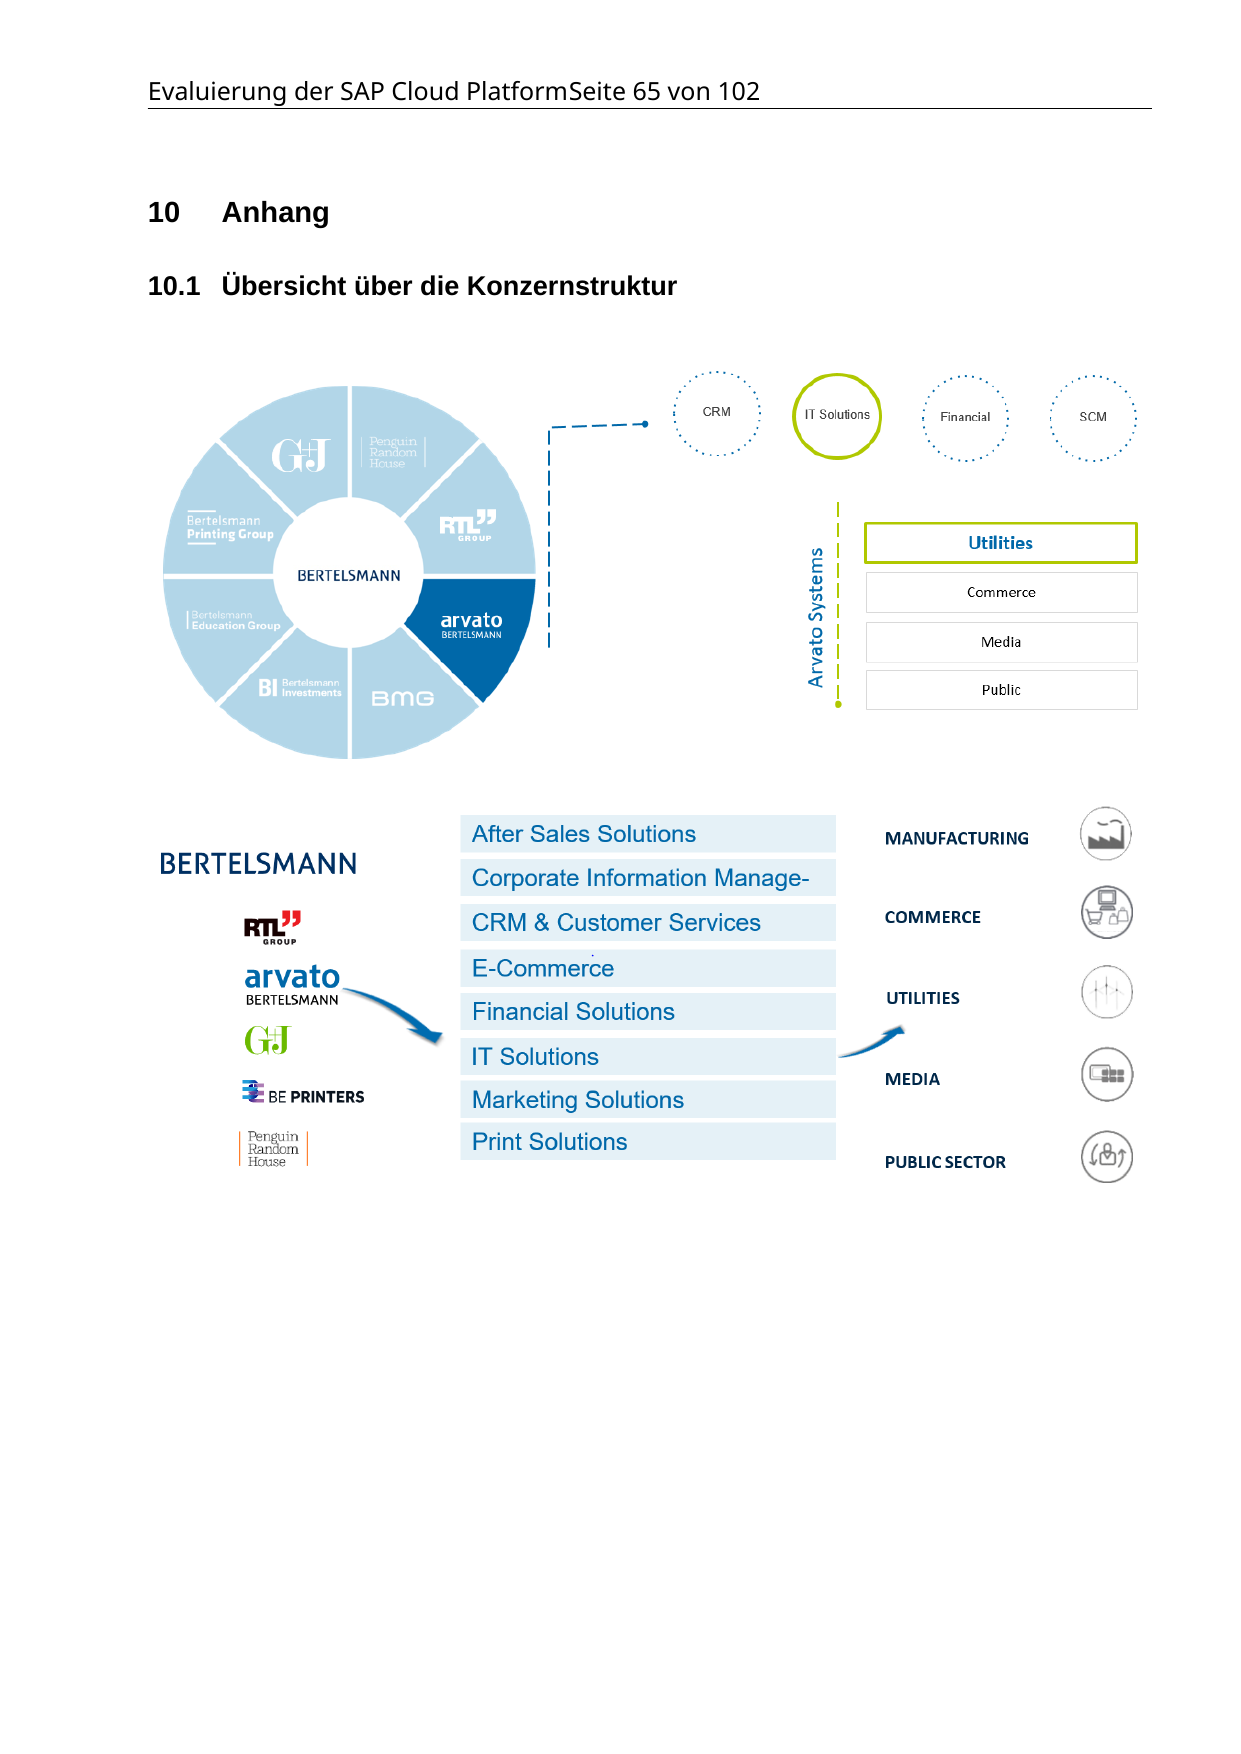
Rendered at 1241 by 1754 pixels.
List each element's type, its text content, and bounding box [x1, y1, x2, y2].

subtitle Anhang [148, 195, 1152, 229]
picture [148, 788, 1151, 1203]
subtitle Übersicht über die Konzernstruktur [148, 270, 1152, 302]
picture [147, 330, 1152, 777]
